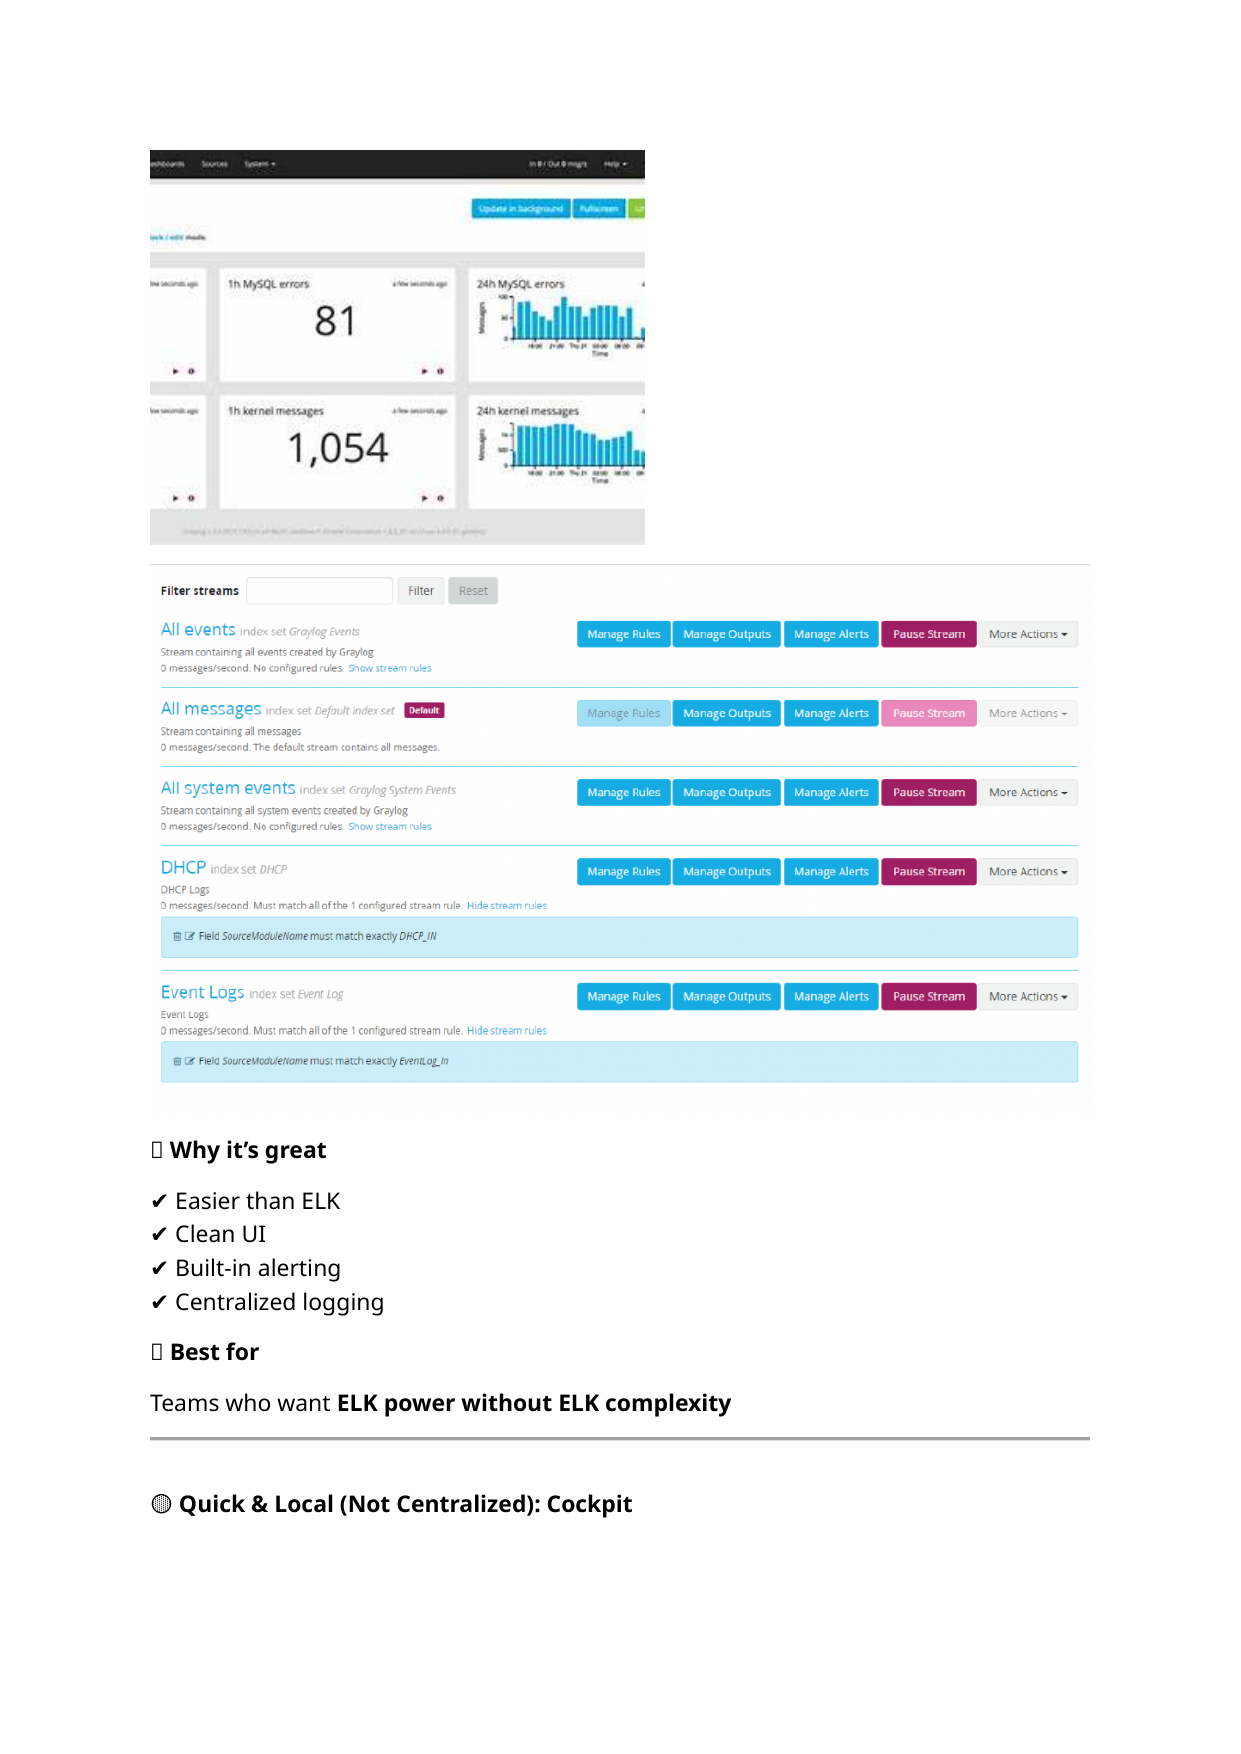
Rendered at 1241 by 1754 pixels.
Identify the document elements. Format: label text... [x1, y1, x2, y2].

text 📌 Best for [150, 1336, 1090, 1368]
text ✔ Easier than ELK ✔ Clean UI ✔ Built-in alerting ✔ Centralized logging [150, 1185, 1090, 1317]
text Teams who want ELK power without ELK complexity [150, 1387, 1090, 1418]
text 🟡 Quick & Local (Not Centralized): Cockpit [150, 1488, 1090, 1519]
picture [150, 564, 1091, 1116]
picture [150, 150, 645, 545]
text ✅ Why it’s great [150, 1134, 1090, 1166]
